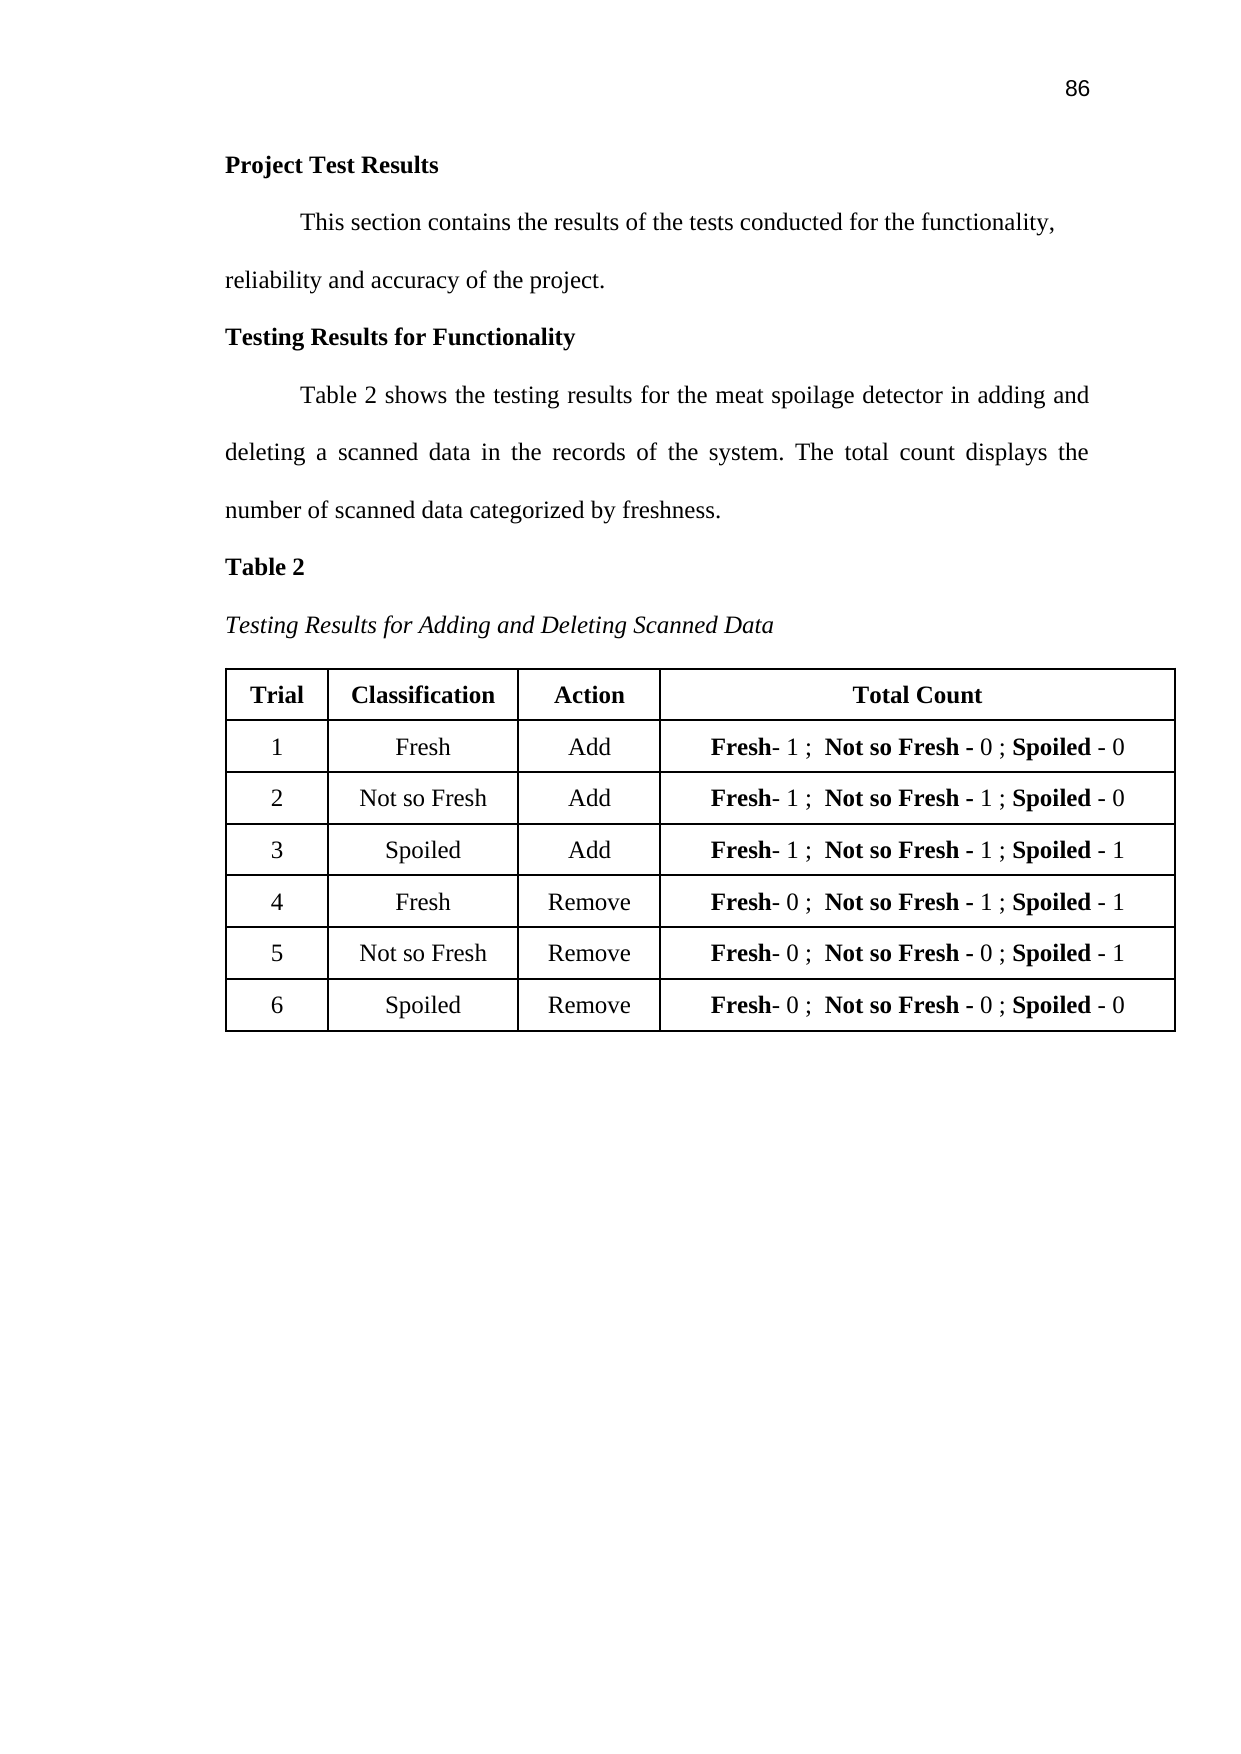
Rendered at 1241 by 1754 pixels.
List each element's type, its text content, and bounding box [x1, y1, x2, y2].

text Table 2 [225, 552, 1090, 581]
table_cell Fresh [329, 721, 517, 771]
table_cell Fresh [329, 876, 517, 926]
text Testing Results for Functionality [225, 322, 1090, 351]
table_cell Fresh- 1 ; Not so Fresh - 1 ; Spoiled - 0 [661, 773, 1174, 822]
table_header Classification [329, 670, 517, 719]
table_header Trial [227, 670, 327, 719]
text Table 2 shows the testing results for the meat spoilage detector in adding and deleting a scanned data in the records of the system. The total count displays the number of scanned data categorized by freshness. [225, 380, 1090, 524]
table_cell 5 [227, 928, 327, 977]
table_cell 3 [227, 825, 327, 874]
table_cell 4 [227, 876, 327, 926]
table_cell Not so Fresh [329, 773, 517, 822]
table_cell Fresh- 0 ; Not so Fresh - 0 ; Spoiled - 1 [661, 928, 1174, 977]
text reliability and accuracy of the project. [225, 265, 1090, 294]
table_cell Spoiled [329, 980, 517, 1029]
table_cell Remove [519, 928, 659, 977]
table_cell Remove [519, 980, 659, 1029]
table_cell Spoiled [329, 825, 517, 874]
table_cell Fresh- 0 ; Not so Fresh - 0 ; Spoiled - 0 [661, 980, 1174, 1029]
text Project Test Results [225, 150, 1090, 179]
table_cell 1 [227, 721, 327, 771]
table_cell Fresh- 1 ; Not so Fresh - 0 ; Spoiled - 0 [661, 721, 1174, 771]
table_header Action [519, 670, 659, 719]
table_cell Add [519, 825, 659, 874]
table_cell Not so Fresh [329, 928, 517, 977]
table_cell Fresh- 0 ; Not so Fresh - 1 ; Spoiled - 1 [661, 876, 1174, 926]
table_cell 2 [227, 773, 327, 822]
table_cell Fresh- 1 ; Not so Fresh - 1 ; Spoiled - 1 [661, 825, 1174, 874]
table_cell Add [519, 773, 659, 822]
text Testing Results for Adding and Deleting Scanned Data [225, 610, 1090, 639]
table_cell 6 [227, 980, 327, 1029]
table_header Total Count [661, 670, 1174, 719]
text This section contains the results of the tests conducted for the functionality, [300, 207, 1090, 236]
table_cell Remove [519, 876, 659, 926]
table_cell Add [519, 721, 659, 771]
